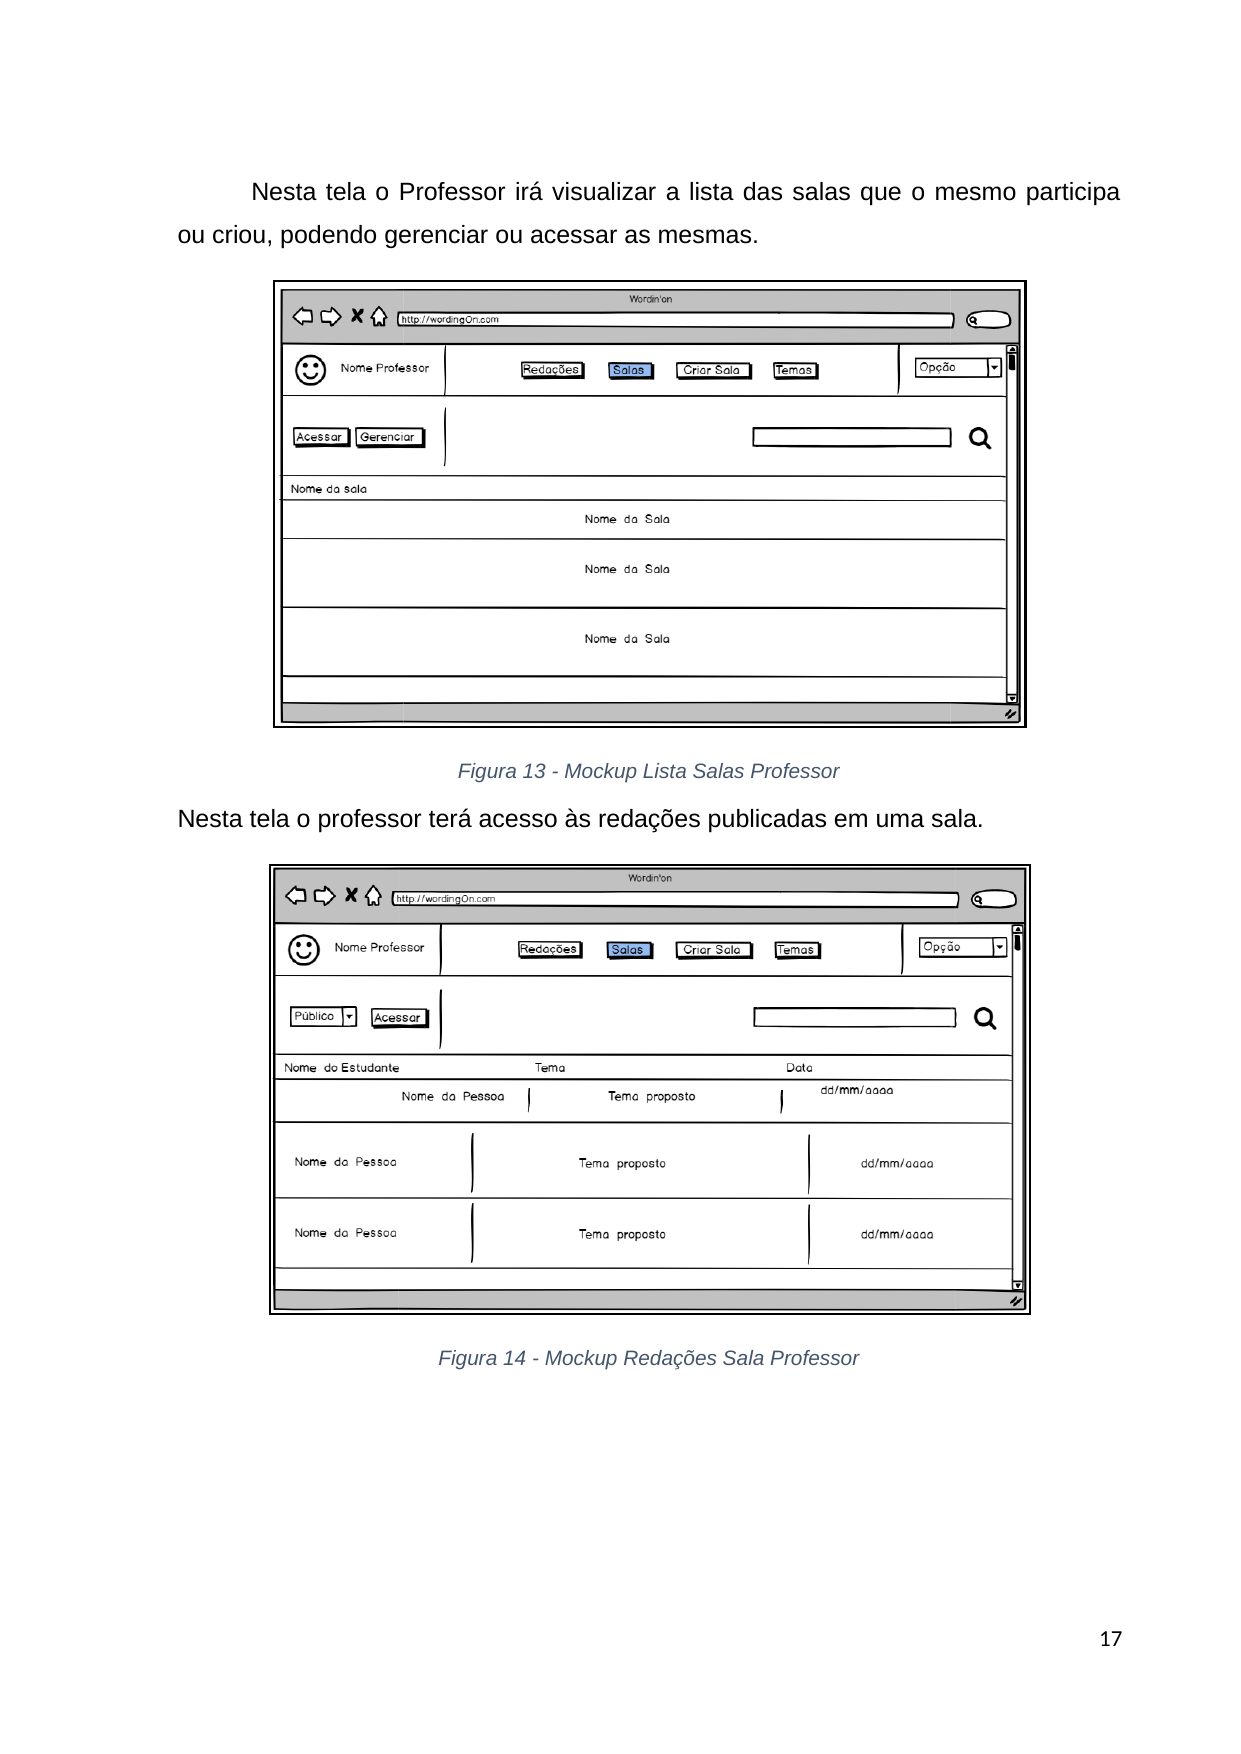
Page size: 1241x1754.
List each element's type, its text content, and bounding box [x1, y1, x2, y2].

picture [271, 866, 1029, 1313]
text Figura 14 - Mockup Redações Sala Professor [177, 1346, 1122, 1370]
picture [275, 282, 1024, 726]
text Figura 13 - Mockup Lista Salas Professor [177, 759, 1122, 783]
text Nesta tela o professor terá acesso às redações publicadas em uma sala. [177, 804, 1122, 833]
text Nesta tela o Professor irá visualizar a lista das salas que o mesmo participa ou criou, podendo gerenciar ou acessar as mesmas. [177, 177, 1122, 249]
